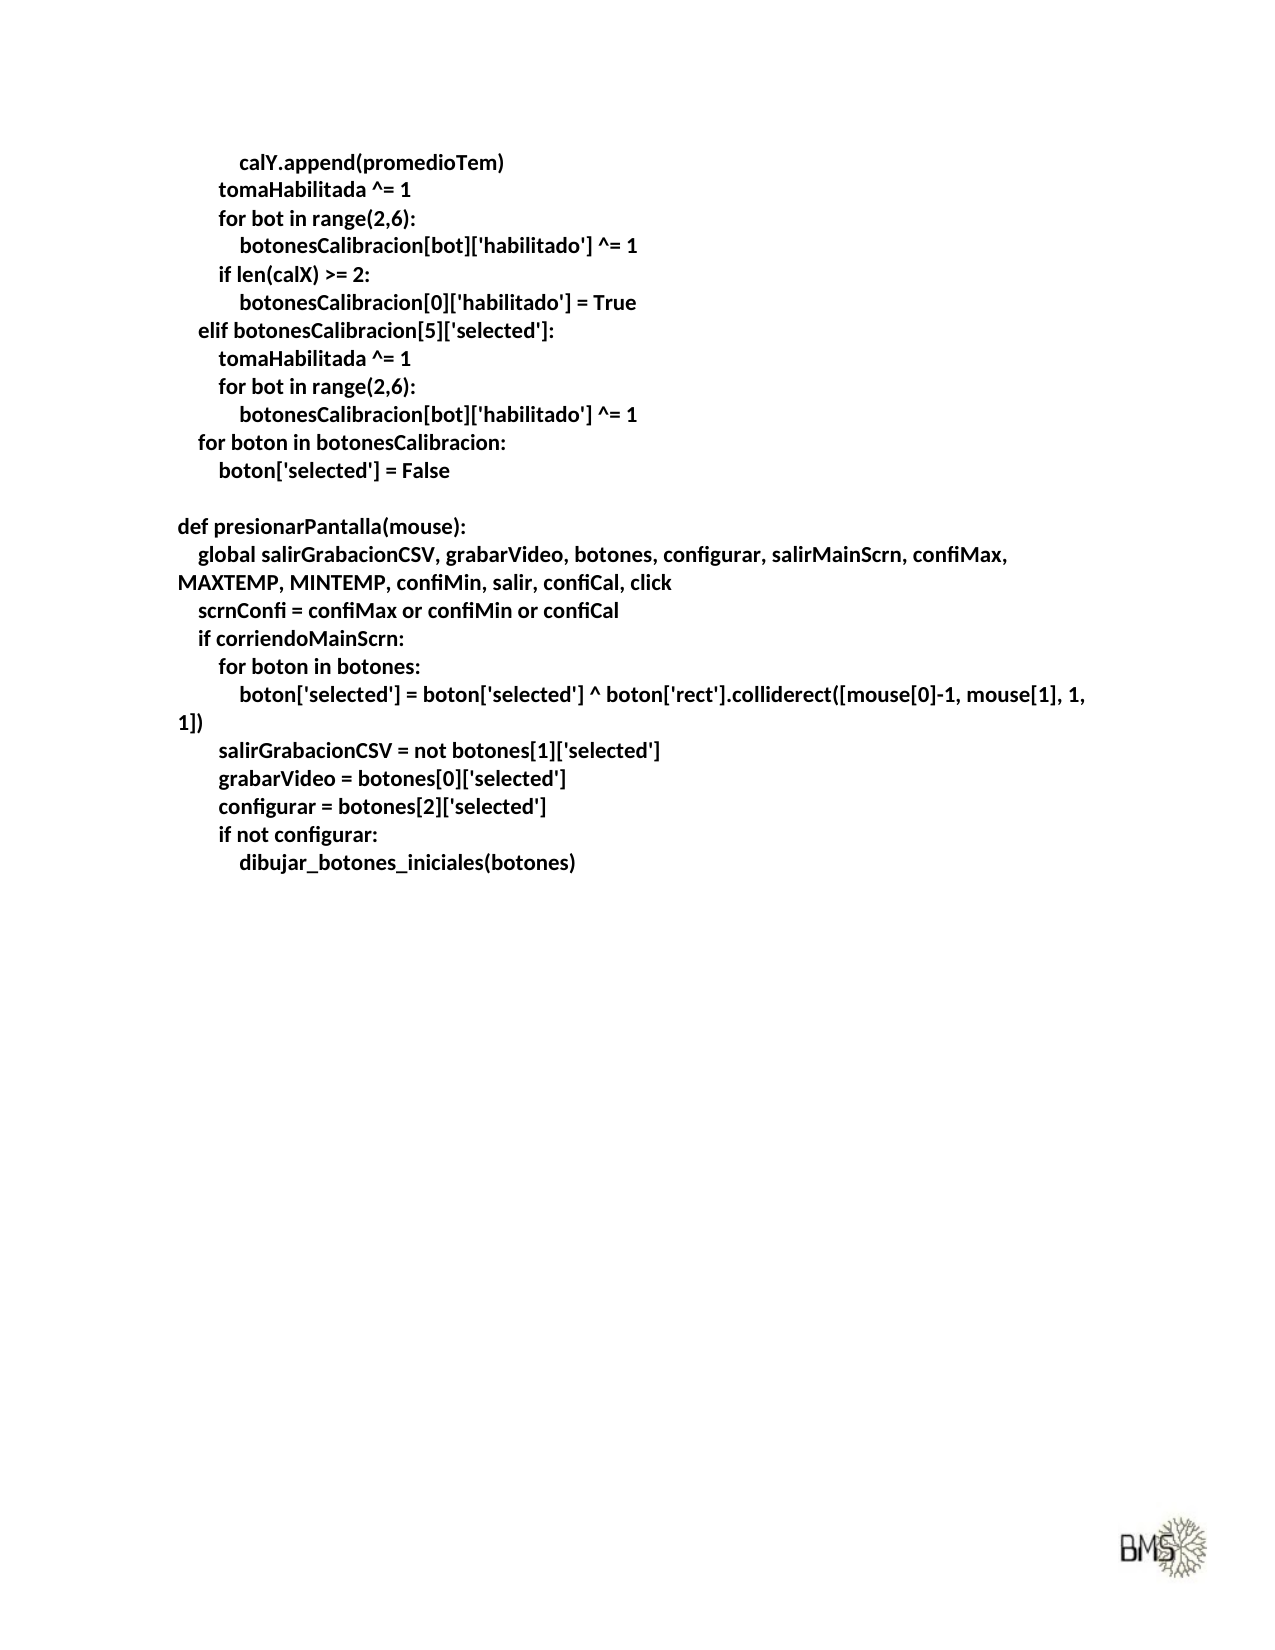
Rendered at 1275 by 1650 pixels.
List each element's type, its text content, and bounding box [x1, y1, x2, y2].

text configurar = botones[2]['selected'] [177, 792, 1098, 820]
text for boton in botonesCalibracion: [177, 428, 1098, 456]
picture [1116, 1502, 1207, 1593]
text for bot in range(2,6): [177, 372, 1098, 400]
text for boton in botones: [177, 652, 1098, 680]
text scrnConfi = confiMax or confiMin or confiCal [177, 596, 1098, 624]
text if not configurar: [177, 820, 1098, 848]
text boton['selected'] = False [177, 456, 1098, 484]
text salirGrabacionCSV = not botones[1]['selected'] [177, 736, 1098, 764]
text calY.append(promedioTem) [177, 148, 1098, 176]
text if len(calX) >= 2: [177, 260, 1098, 288]
text for bot in range(2,6): [177, 204, 1098, 232]
text global salirGrabacionCSV, grabarVideo, botones, configurar, salirMainScrn, confiMax, MAXTEMP, MINTEMP, confiMin, salir, confiCal, click [177, 540, 1098, 596]
text tomaHabilitada ^= 1 [177, 176, 1098, 204]
text boton['selected'] = boton['selected'] ^ boton['rect'].colliderect([mouse[0]-1, mouse[1], 1, 1]) [177, 680, 1098, 736]
text elif botonesCalibracion[5]['selected']: [177, 316, 1098, 344]
text tomaHabilitada ^= 1 [177, 344, 1098, 372]
text dibujar_botones_iniciales(botones) [177, 848, 1098, 876]
text def presionarPantalla(mouse): [177, 512, 1098, 540]
text if corriendoMainScrn: [177, 624, 1098, 652]
text botonesCalibracion[0]['habilitado'] = True [177, 288, 1098, 316]
text botonesCalibracion[bot]['habilitado'] ^= 1 [177, 400, 1098, 428]
text grabarVideo = botones[0]['selected'] [177, 764, 1098, 792]
text botonesCalibracion[bot]['habilitado'] ^= 1 [177, 232, 1098, 260]
